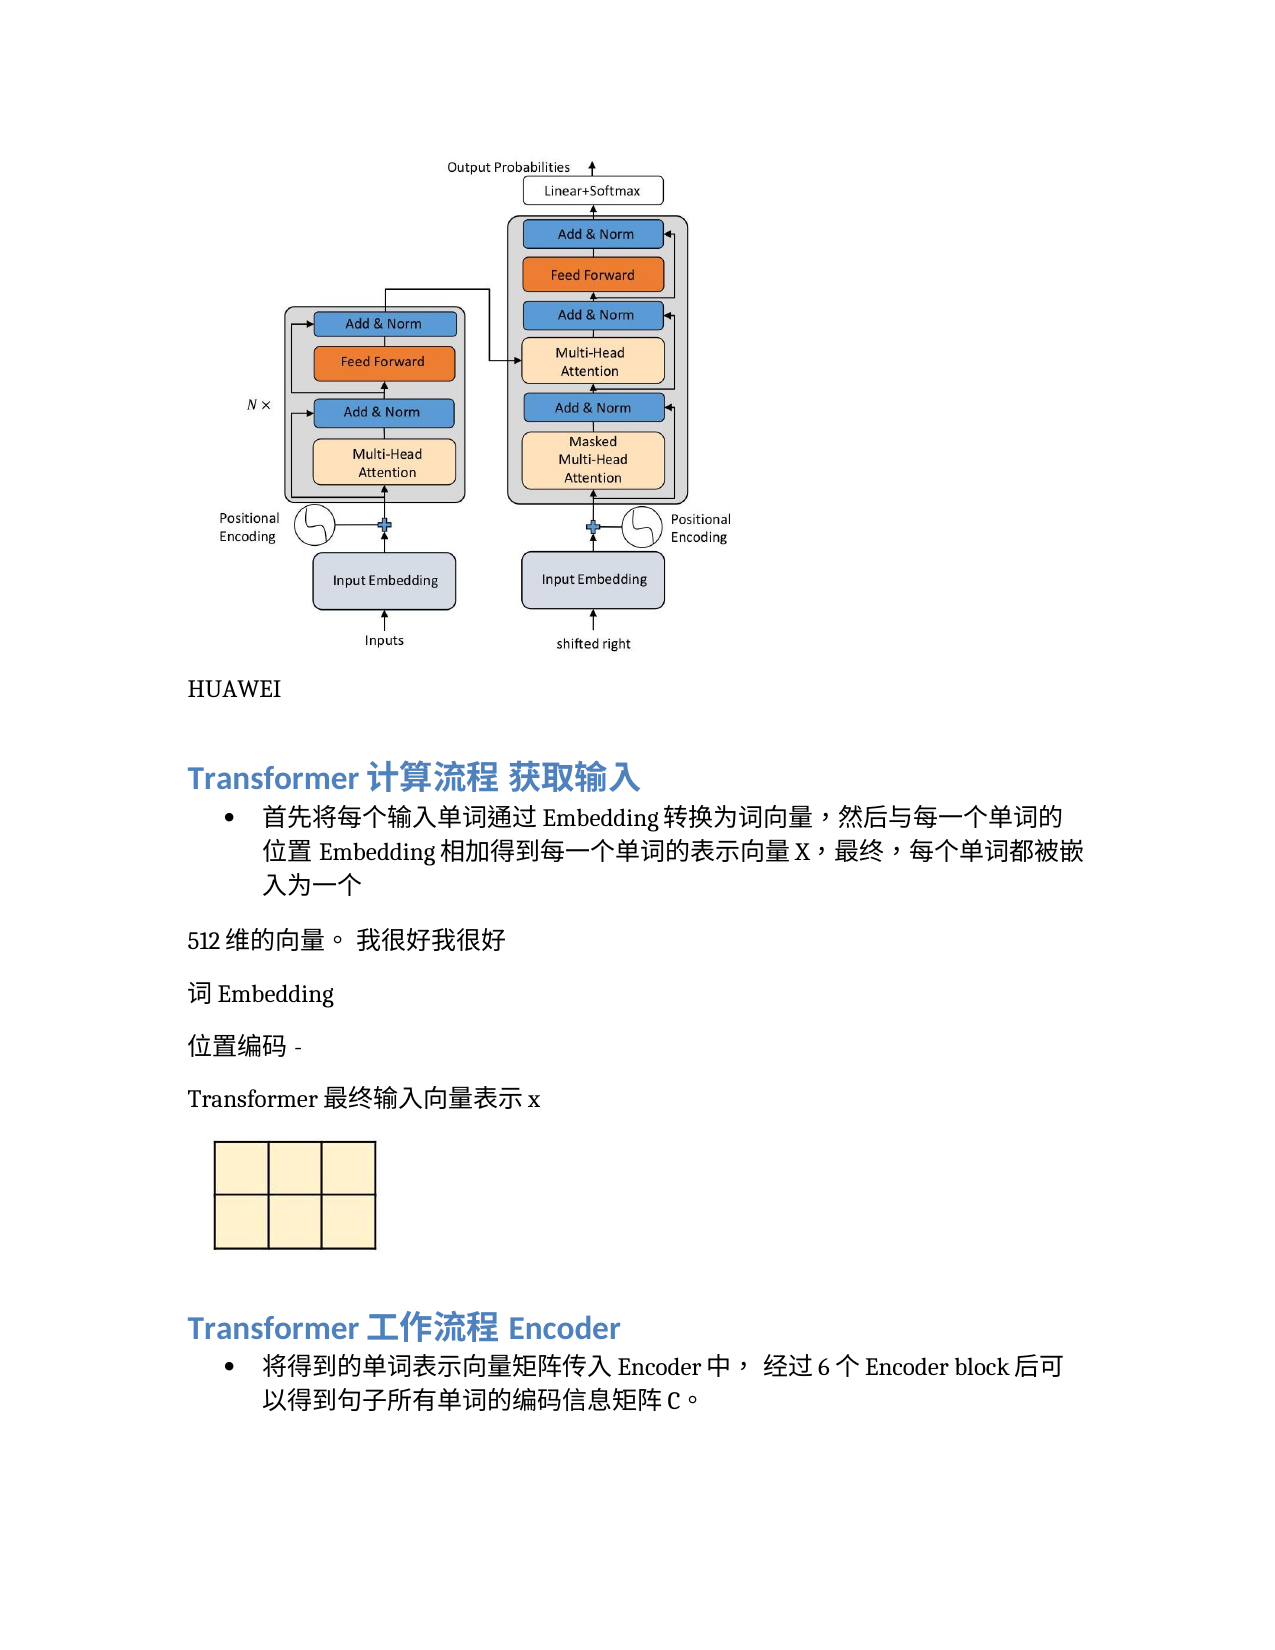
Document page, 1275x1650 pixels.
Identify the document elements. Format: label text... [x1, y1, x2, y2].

text Transformer最终输入向量表示x [187, 1081, 1087, 1115]
subtitle Transformer工作流程 Encoder [187, 1303, 1087, 1349]
text 词Embedding [187, 975, 1087, 1009]
subtitle Transformer计算流程 获取输入 [187, 754, 1087, 799]
picture [206, 150, 738, 657]
text HUAWEI [187, 675, 1087, 704]
text 位置编码 - [187, 1028, 1087, 1062]
picture [206, 1133, 384, 1254]
list 首先将每个输入单词通过Embedding转换为词向量，然后与每一个单词的位置 Embedding相加得到每一个单词的表示向量X，最终，每个单词都被嵌入为一个 [225, 799, 1087, 902]
text 512维的向量。 我很好我很好 [187, 923, 1087, 957]
list 将得到的单词表示向量矩阵传入Encoder中， 经过6个Encoder block后可以得到句子所有单词的编码信息矩阵C。 [225, 1349, 1087, 1417]
